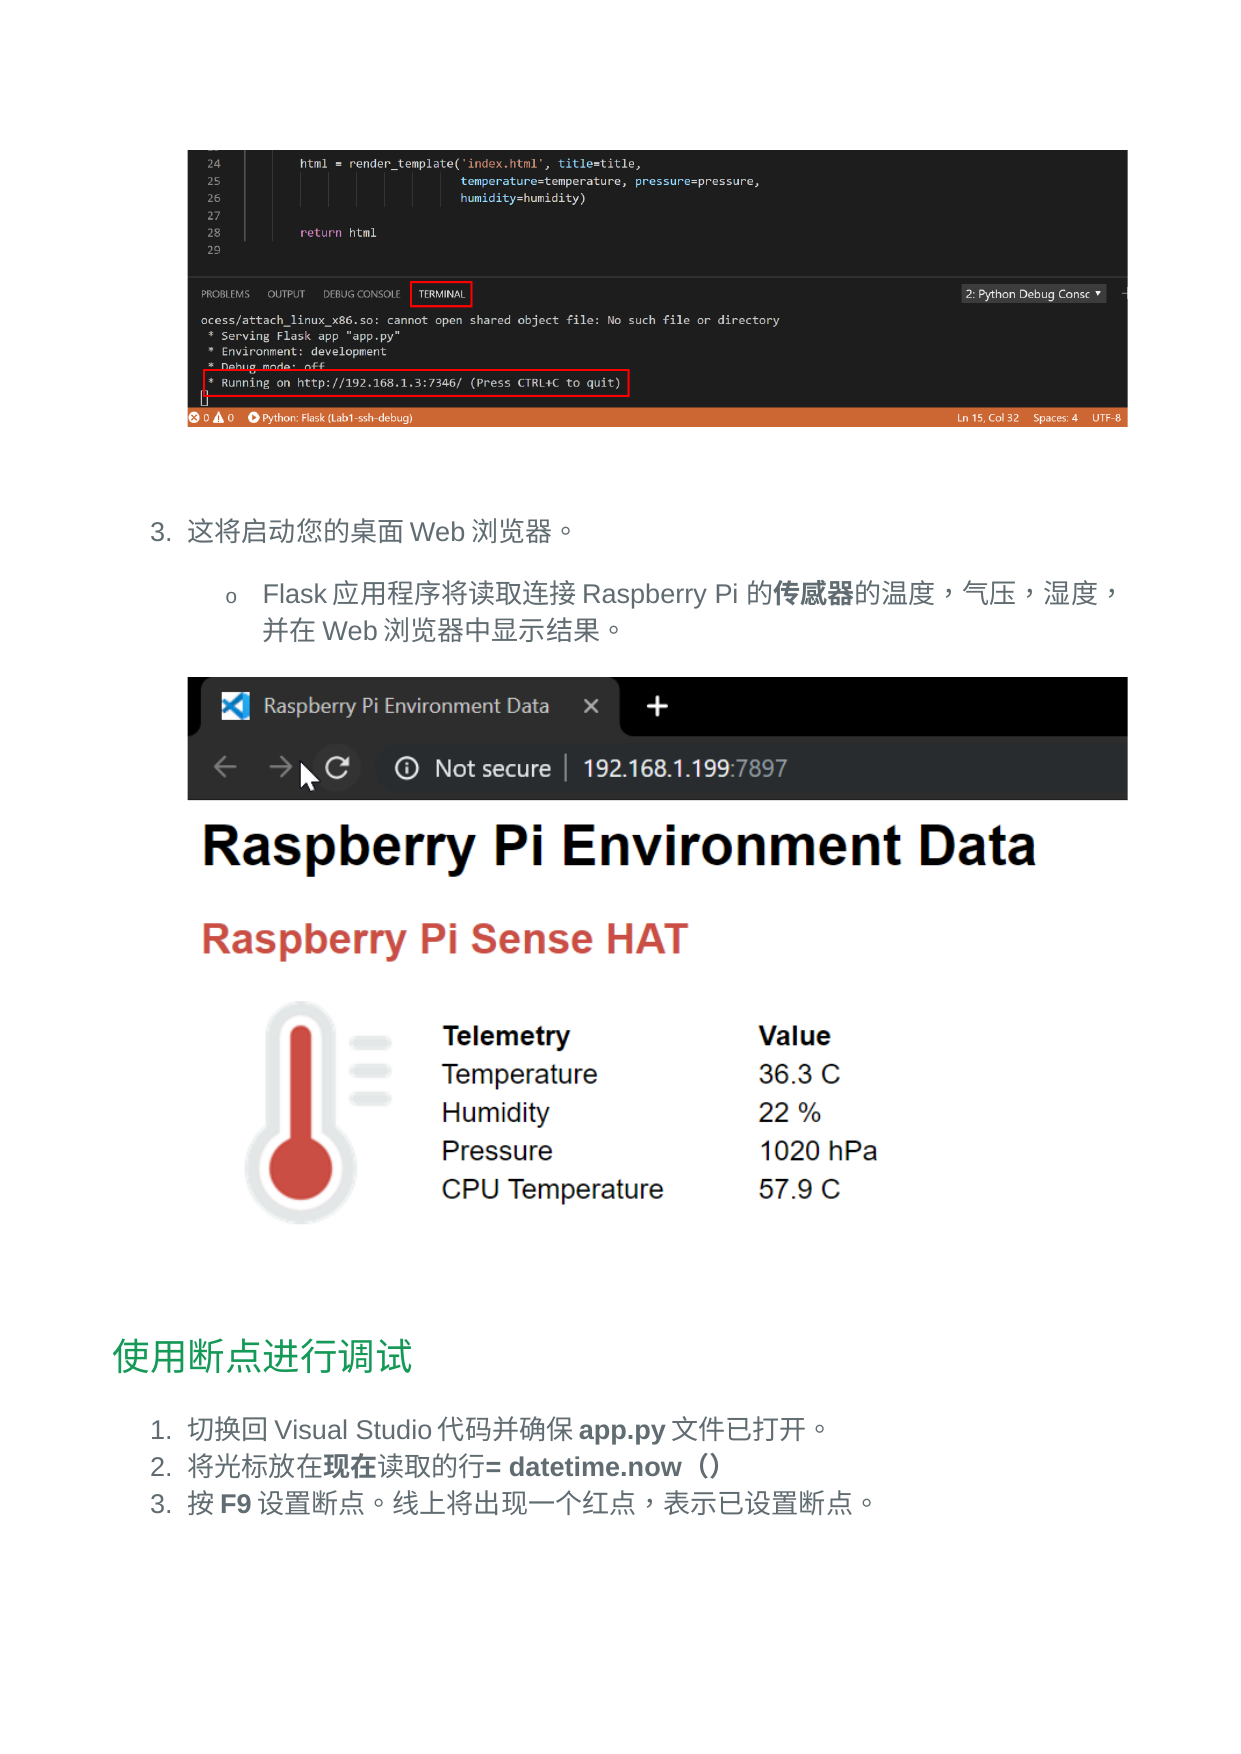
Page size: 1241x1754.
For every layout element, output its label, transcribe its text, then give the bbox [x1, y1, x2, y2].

picture [187, 150, 1128, 427]
picture [187, 677, 1128, 1301]
list 将光标放在现在读取的行= datetime.now（） [150, 1447, 1128, 1484]
text 使用断点进行调试 [112, 1330, 1128, 1381]
list 这将启动您的桌面Web浏览器。 [150, 512, 1128, 549]
list 切换回Visual Studio代码并确保app.py文件已打开。 [150, 1410, 1128, 1447]
list 按F9设置断点。线上将出现一个红点，表示已设置断点。 [150, 1484, 1128, 1521]
list Flask应用程序将读取连接Raspberry Pi 的传感器的温度，气压，湿度，并在Web浏览器中显示结果。 [225, 574, 1128, 648]
